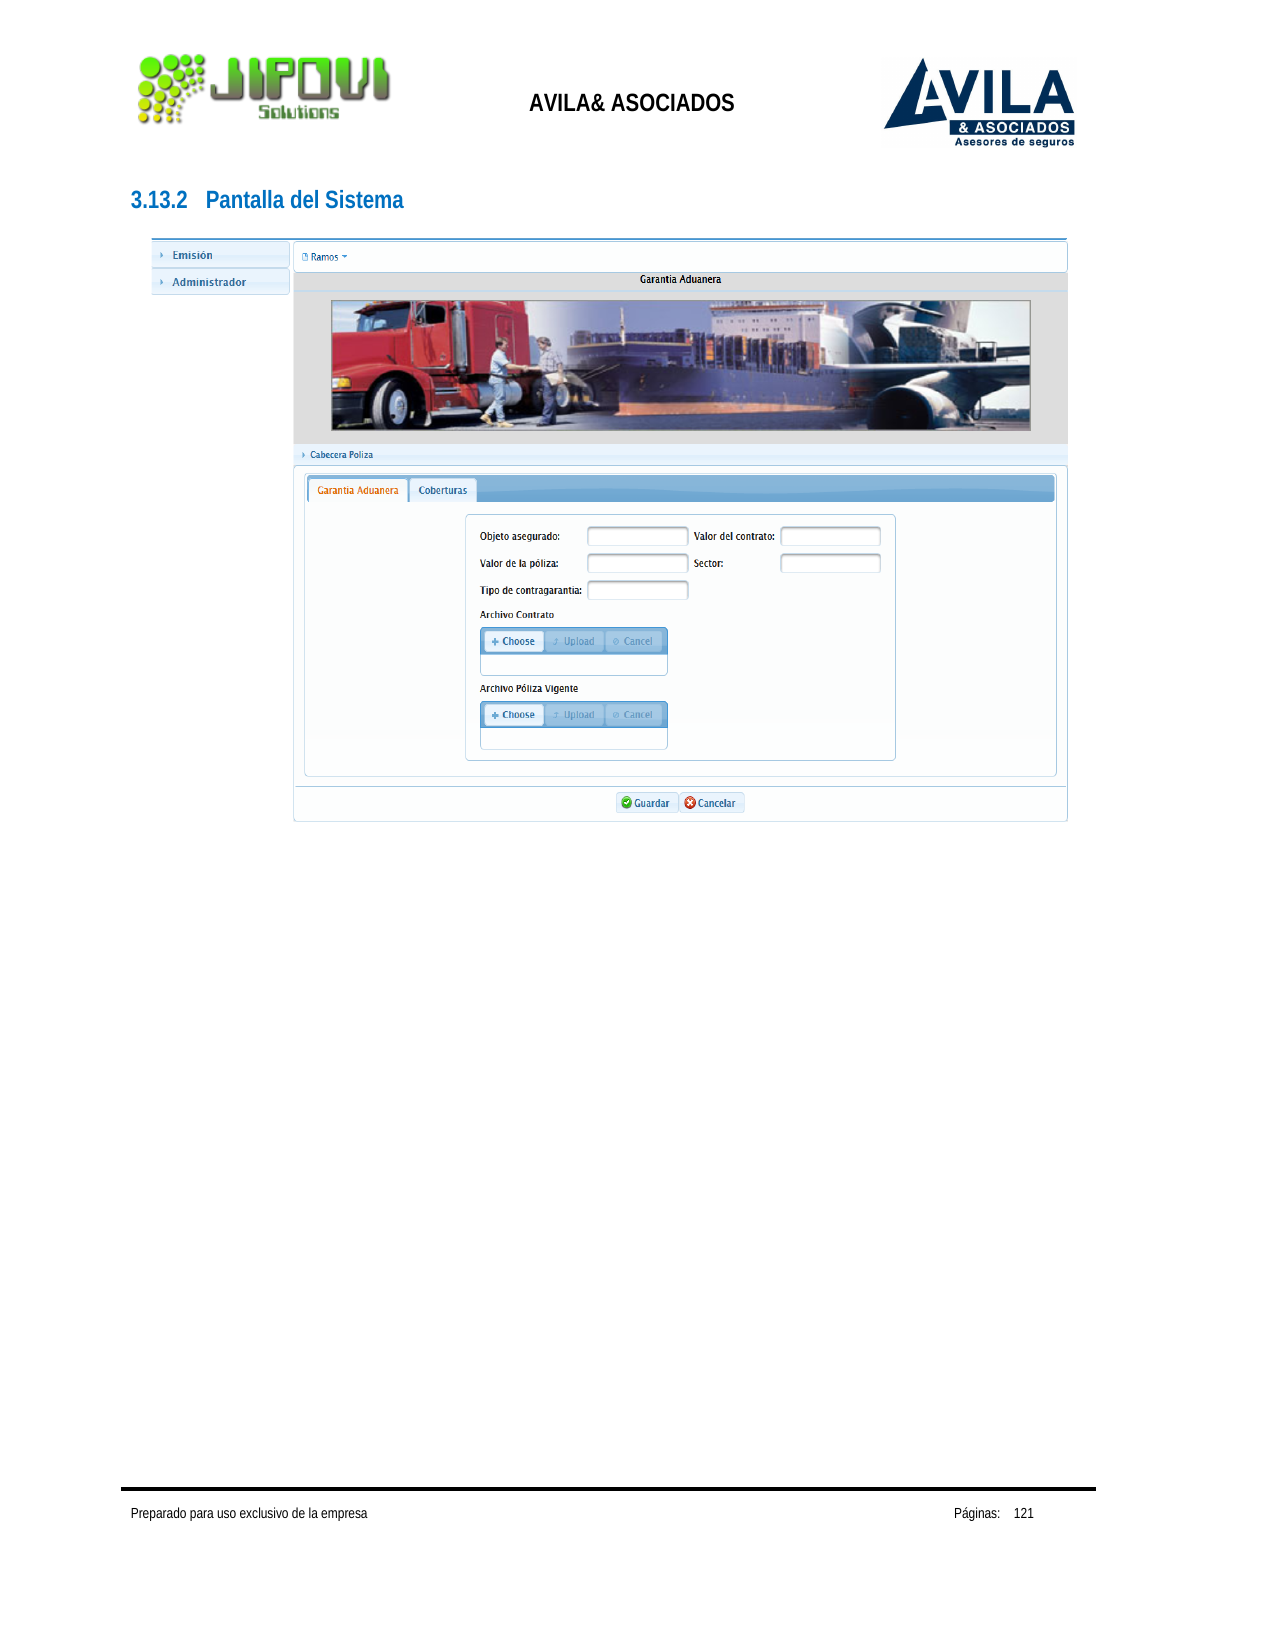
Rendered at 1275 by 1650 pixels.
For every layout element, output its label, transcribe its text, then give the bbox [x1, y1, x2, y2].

picture [131, 47, 394, 128]
picture [151, 238, 1071, 826]
subtitle Pantalla del Sistema [131, 184, 1092, 213]
picture [881, 57, 1077, 148]
